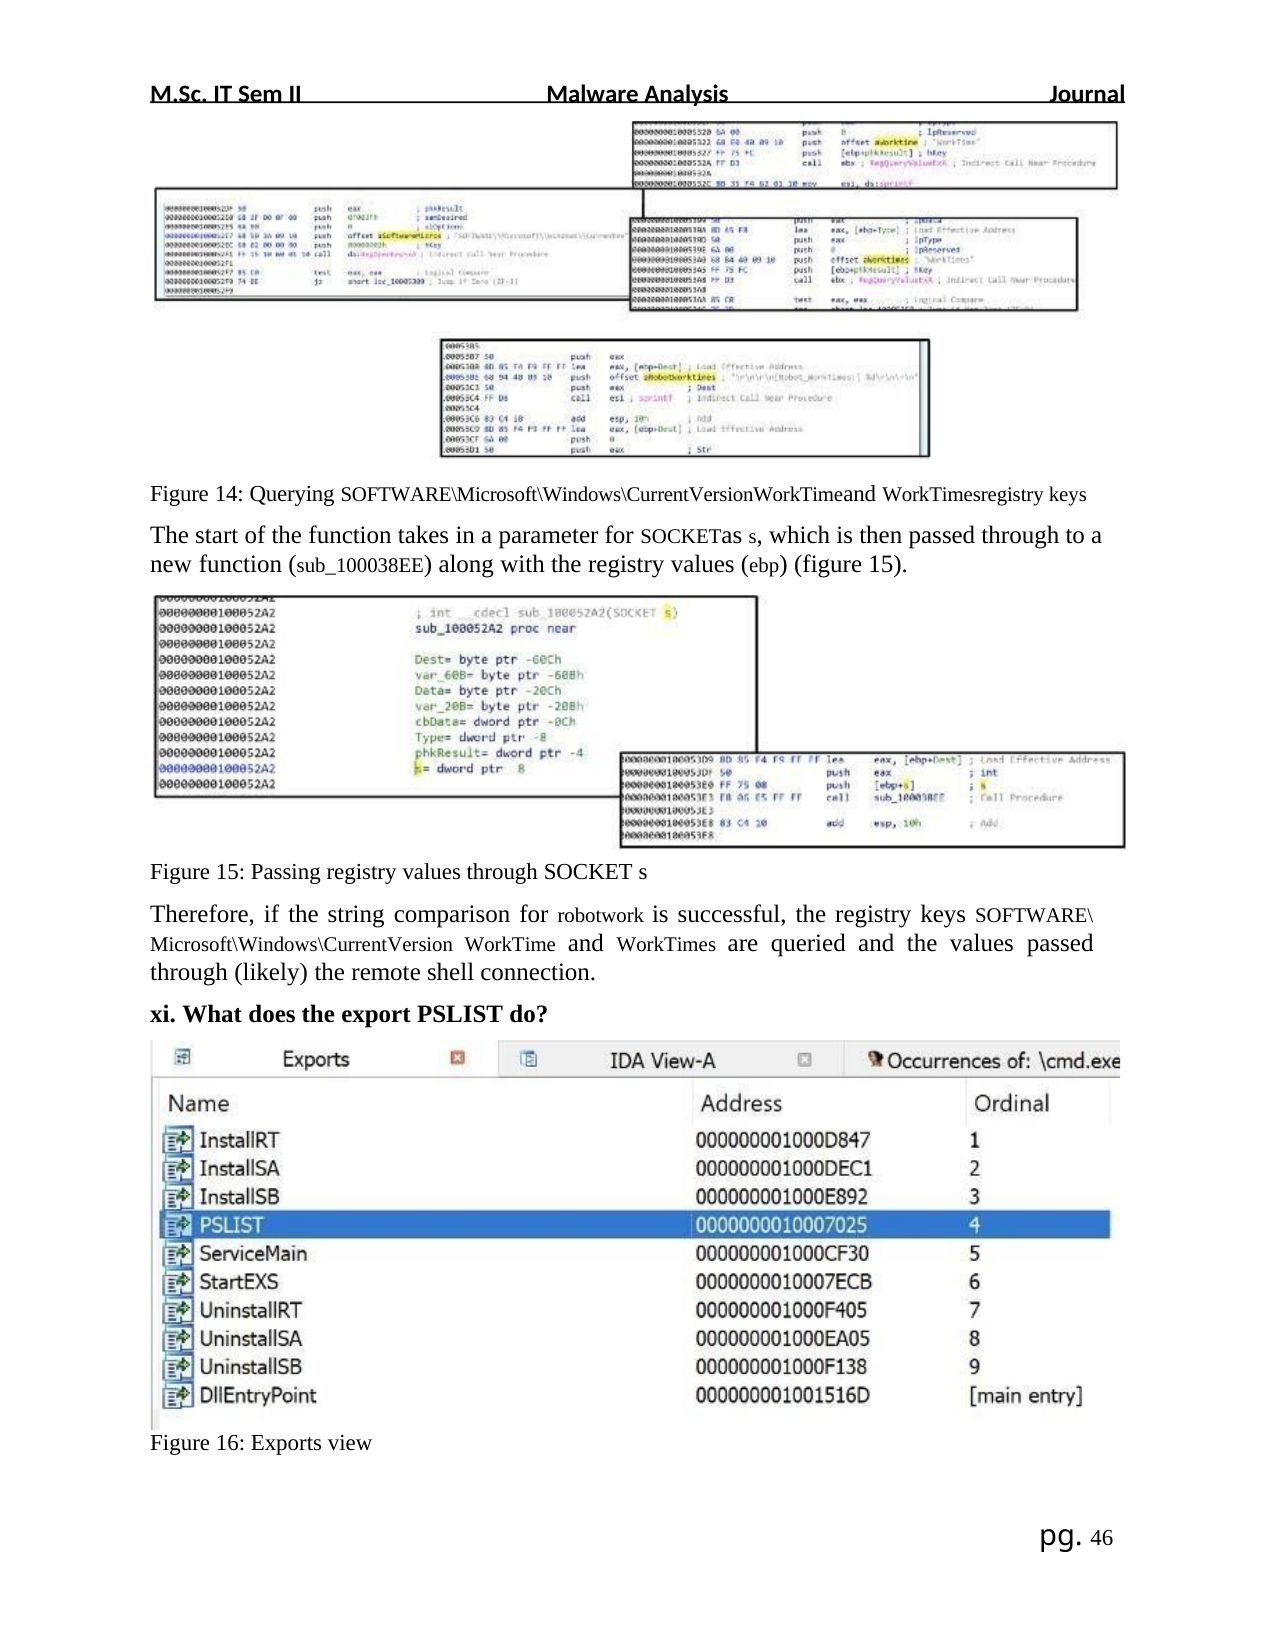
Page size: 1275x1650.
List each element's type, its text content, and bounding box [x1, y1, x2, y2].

picture [154, 120, 1119, 460]
picture [150, 1040, 1121, 1430]
text Figure 14: Querying SOFTWARE\Microsoft\Windows\CurrentVersionWorkTimeand WorkTimesregistry keys [150, 480, 1237, 507]
text The start of the function takes in a parameter for SOCKETas s, which is then passed through to a new function (sub_100038EE) along with the registry values (ebp) (figure 15). [150, 521, 1102, 577]
subtitle What does the export PSLIST do? [150, 999, 1237, 1028]
text Therefore, if the string comparison for robotwork is successful, the registry keys SOFTWARE\Microsoft\Windows\CurrentVersion WorkTime and WorkTimes are queried and the values passed through (likely) the remote shell connection. [150, 899, 1093, 986]
picture [152, 595, 1127, 850]
